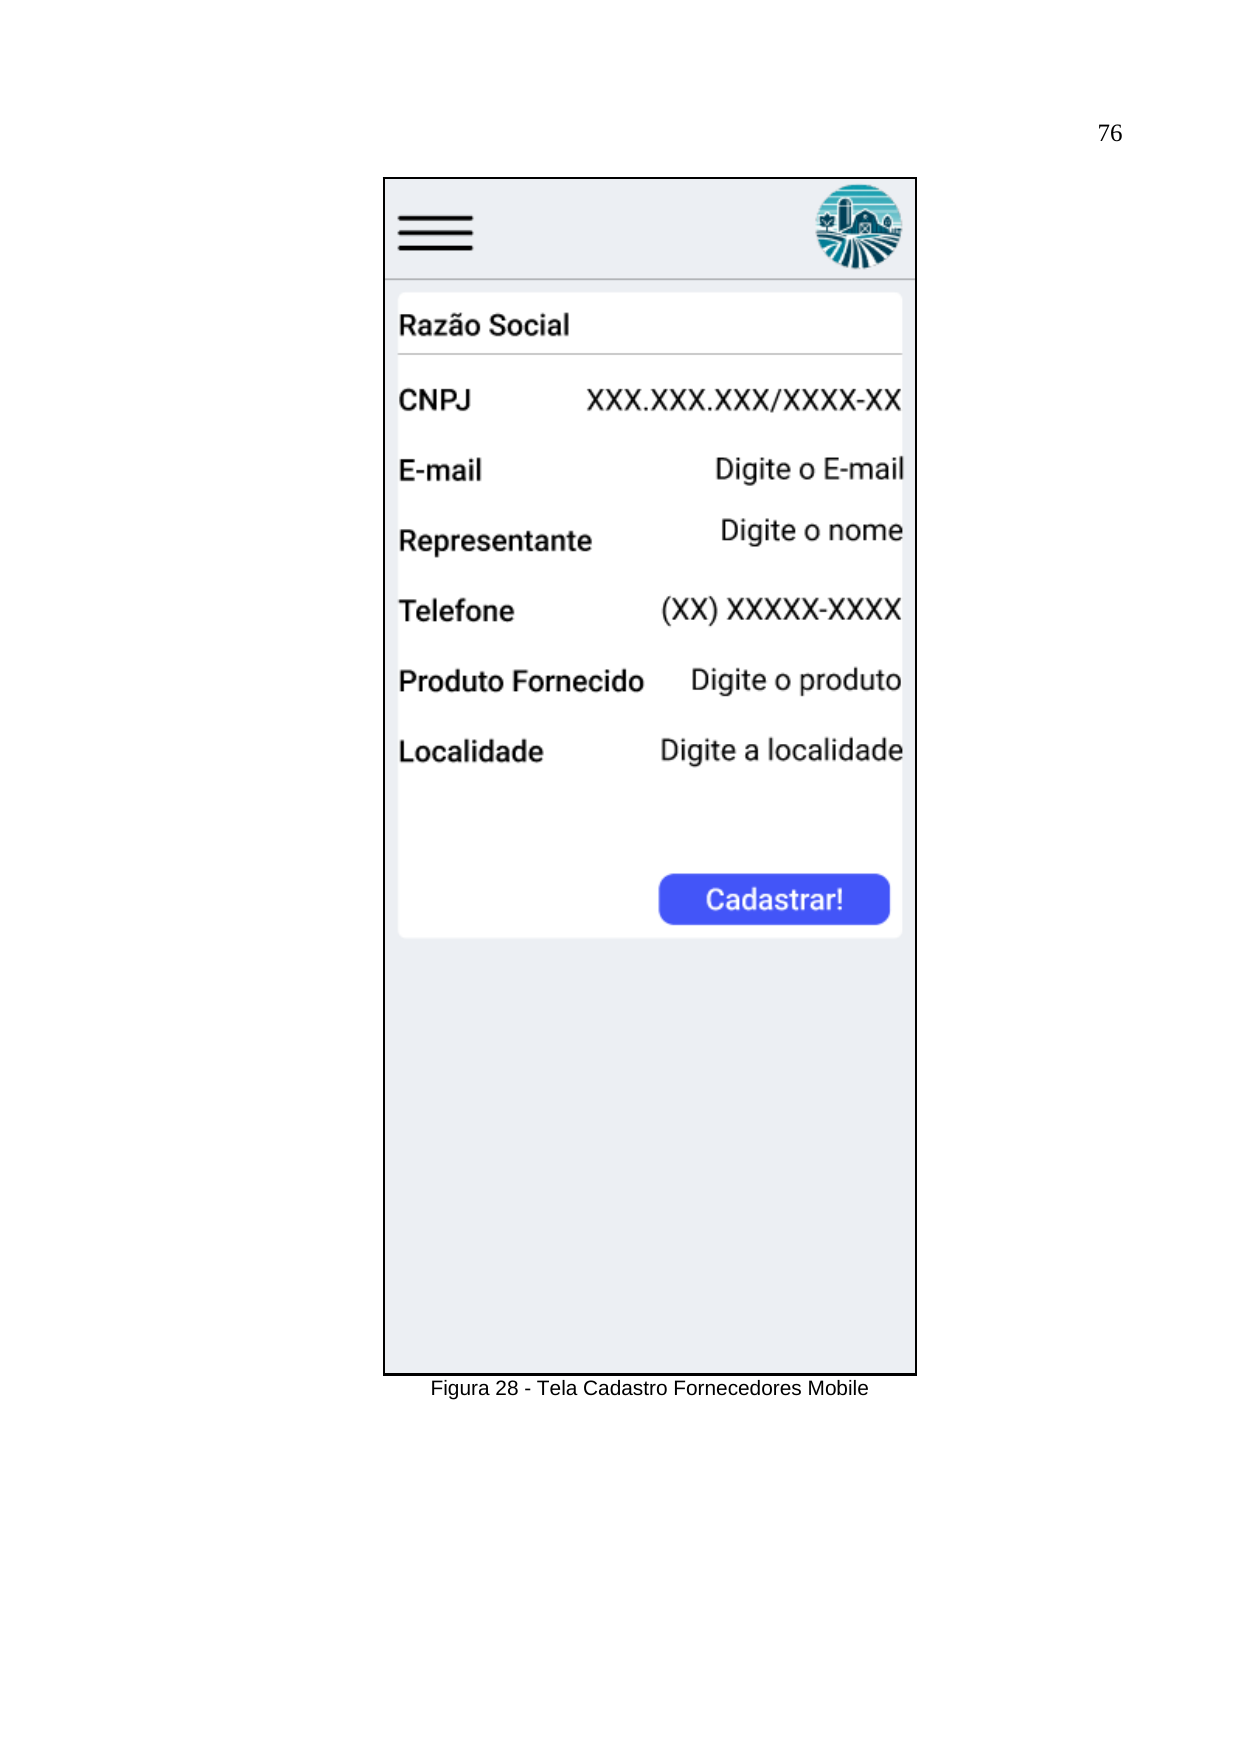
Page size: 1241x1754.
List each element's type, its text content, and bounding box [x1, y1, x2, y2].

text Figura 28 - Tela Cadastro Fornecedores Mobile [177, 1376, 1122, 1399]
picture [385, 179, 915, 1373]
